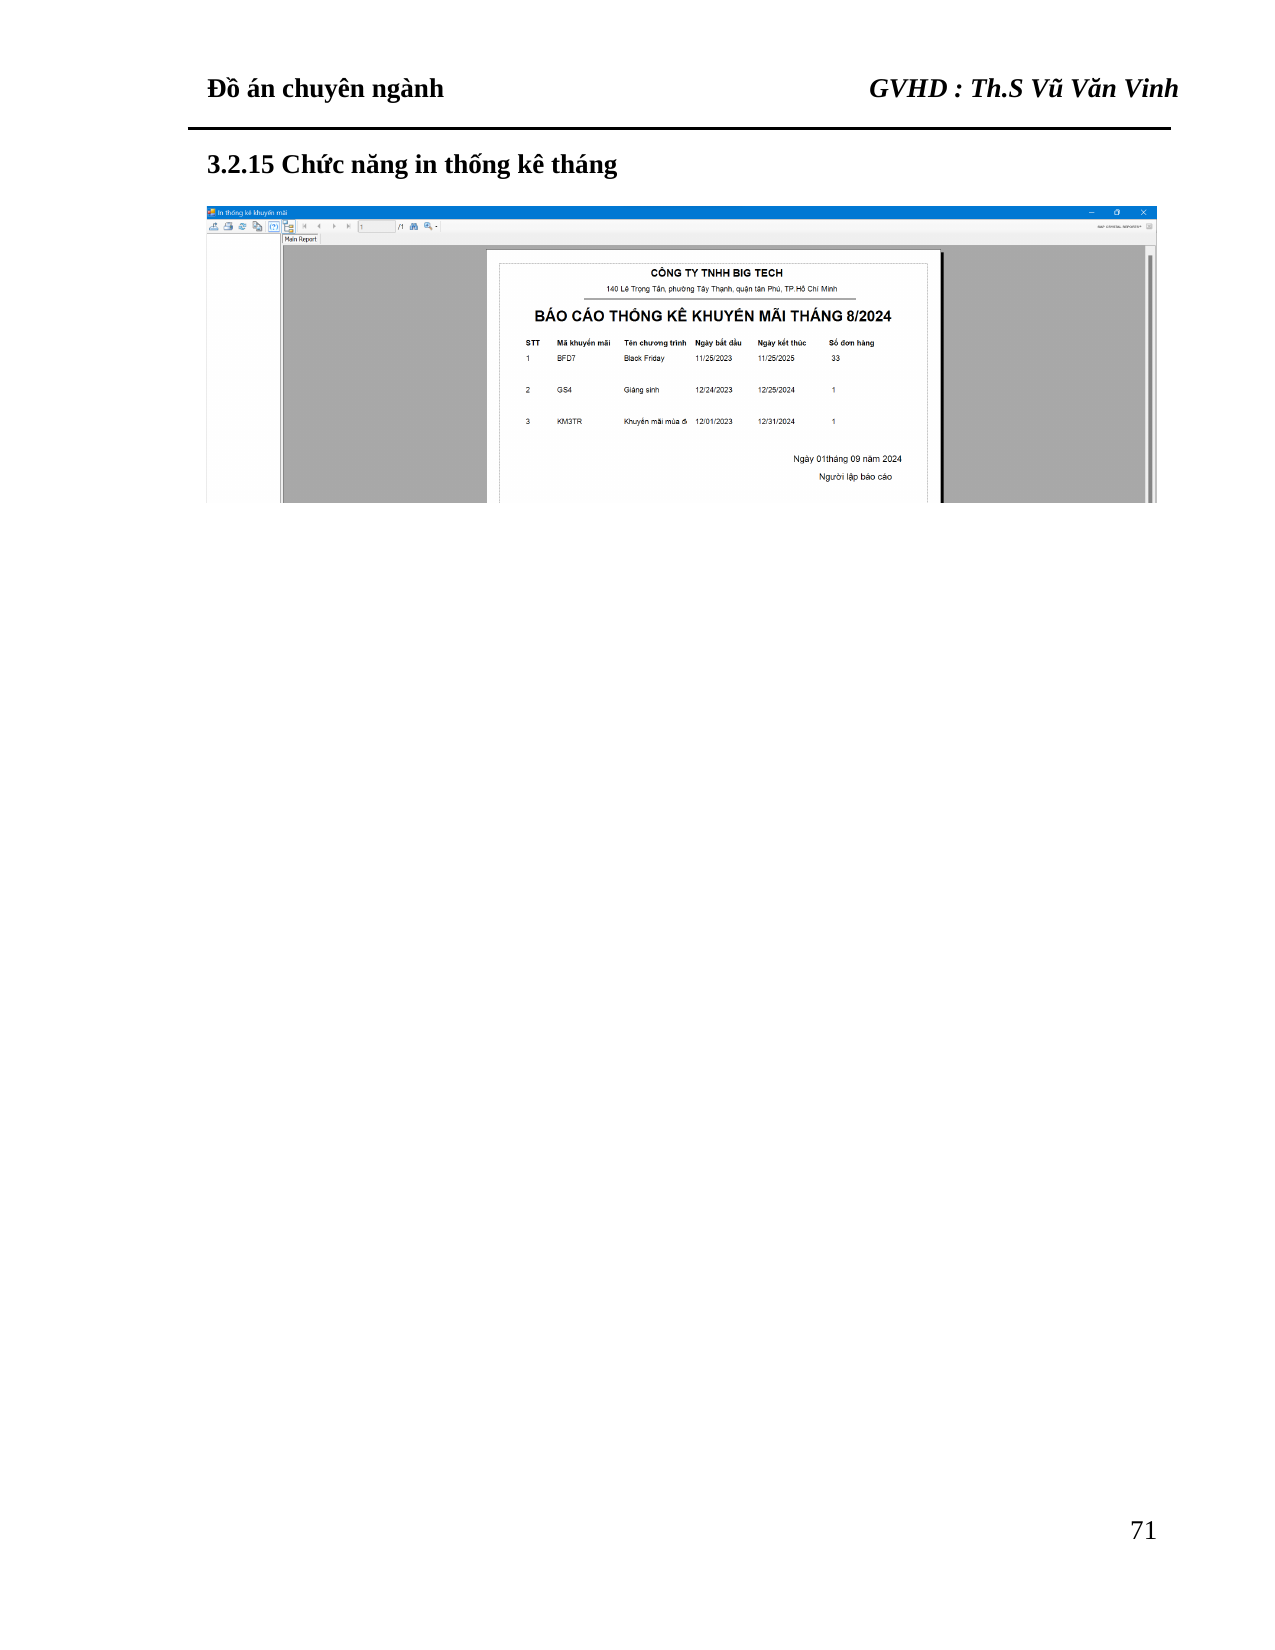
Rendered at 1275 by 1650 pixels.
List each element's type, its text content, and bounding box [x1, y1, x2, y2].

picture [206, 206, 1157, 503]
subtitle Chức năng in thống kê tháng [207, 148, 1157, 179]
